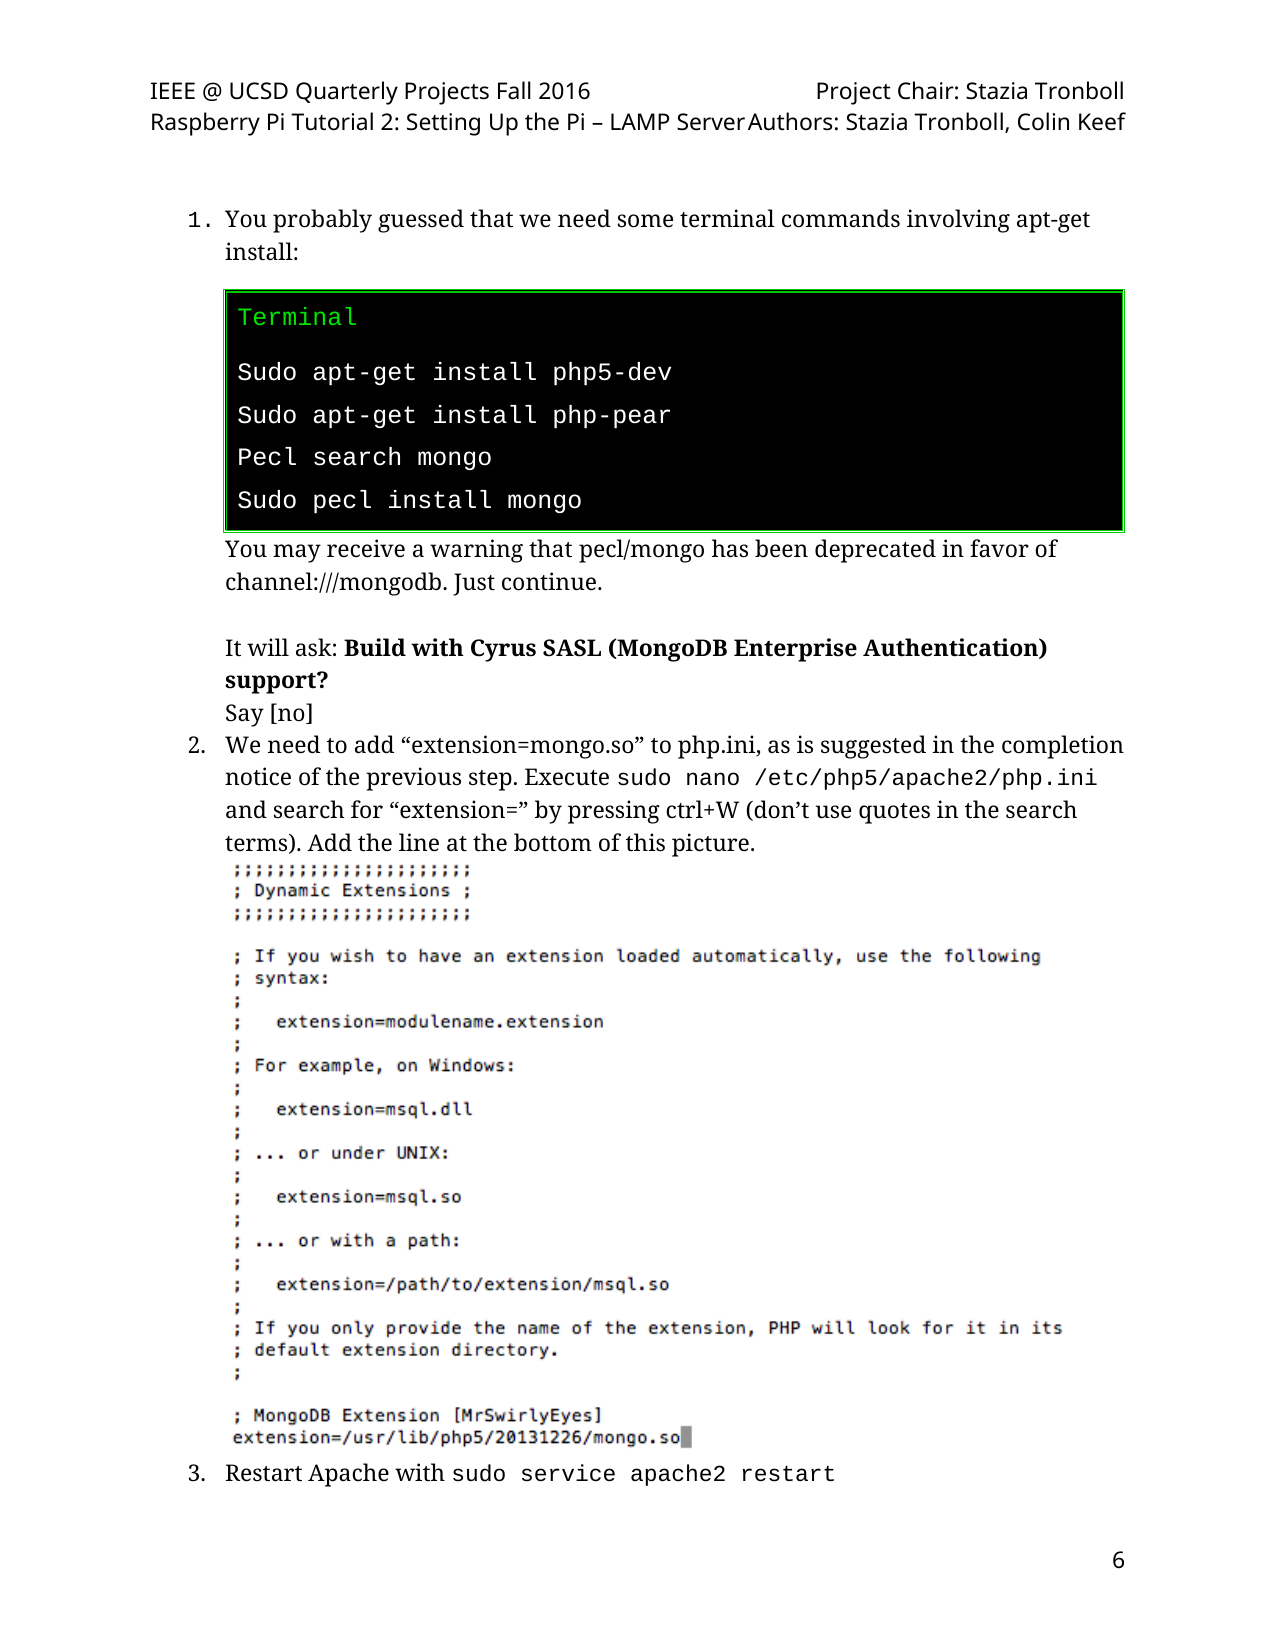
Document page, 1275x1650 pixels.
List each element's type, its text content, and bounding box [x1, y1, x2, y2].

table_header Terminal Sudo apt-get install php5-dev Sudo apt-get install php-pear Pecl search mongo Sudo pecl install mongo [227, 293, 1122, 530]
text You may receive a warning that pecl/mongo has been deprecated in favor of channel:///mongodb. Just continue. [225, 533, 1125, 597]
text It will ask: Build with Cyrus SASL (MongoDB Enterprise Authentication) support? [225, 632, 1125, 696]
list You probably guessed that we need some terminal commands involving apt-get install: [187, 203, 1125, 267]
picture [225, 860, 1081, 1456]
list Restart Apache with sudo service apache2 restart [187, 1457, 1125, 1488]
text Say [no] [150, 697, 1125, 728]
